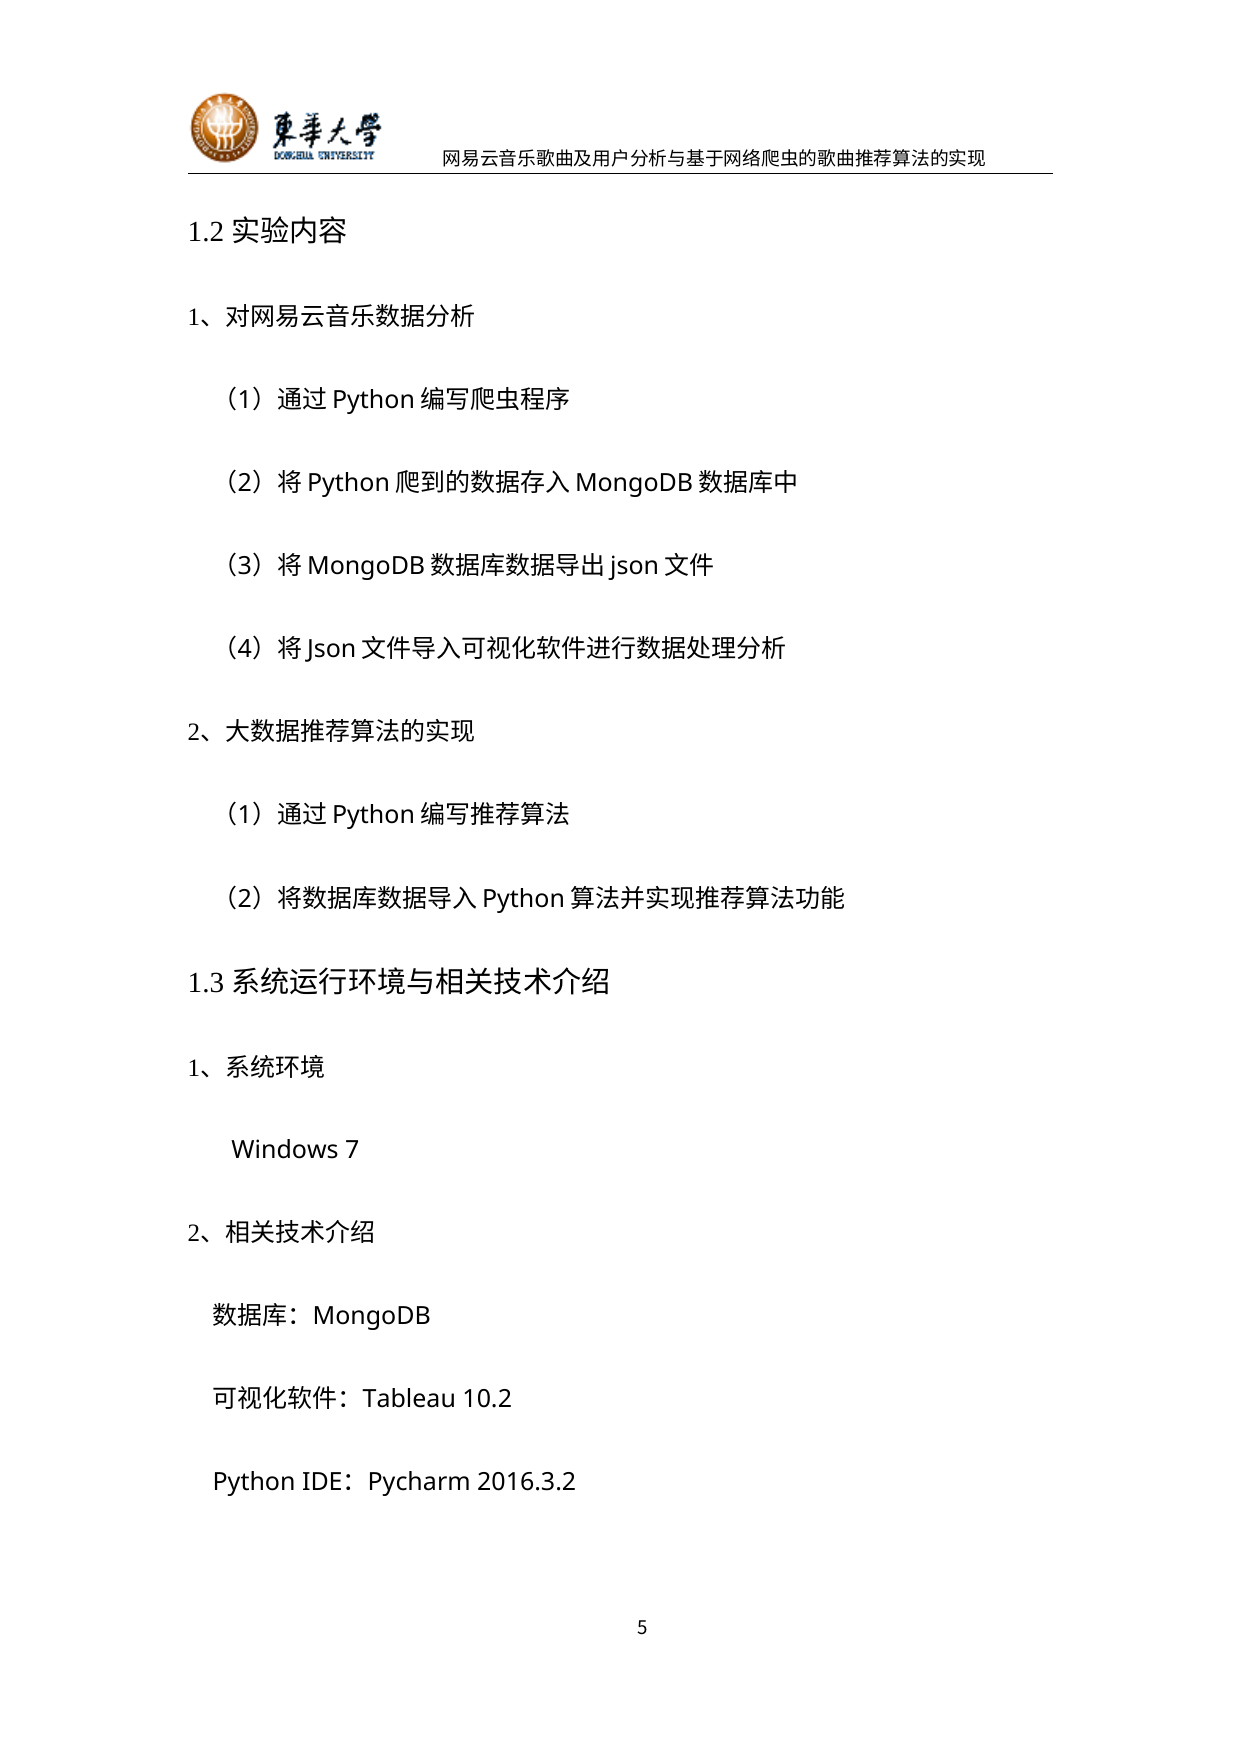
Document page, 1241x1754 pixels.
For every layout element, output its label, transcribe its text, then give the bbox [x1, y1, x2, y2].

text （4）将Json文件导入可视化软件进行数据处理分析 [187, 614, 1053, 679]
subtitle 1.2 实验内容 [187, 196, 1053, 261]
text Python IDE：Pycharm 2016.3.2 [187, 1447, 1053, 1512]
subtitle 1、系统环境 [187, 1033, 1053, 1098]
subtitle 2、相关技术介绍 [187, 1198, 1053, 1263]
text （3）将MongoDB数据库数据导出json文件 [187, 531, 1053, 596]
text Windows 7 [187, 1116, 1053, 1181]
subtitle 1、对网易云音乐数据分析 [187, 282, 1053, 347]
text （1）通过Python编写爬虫程序 [187, 365, 1053, 430]
picture [187, 88, 386, 166]
subtitle 1.3 系统运行环境与相关技术介绍 [187, 947, 1053, 1012]
text （2）将Python爬到的数据存入MongoDB数据库中 [187, 448, 1053, 513]
text 数据库：MongoDB [187, 1281, 1053, 1346]
text 可视化软件：Tableau 10.2 [187, 1364, 1053, 1429]
text （2）将数据库数据导入Python算法并实现推荐算法功能 [187, 864, 1053, 929]
text （1）通过Python编写推荐算法 [187, 781, 1053, 846]
subtitle 2、大数据推荐算法的实现 [187, 697, 1053, 762]
